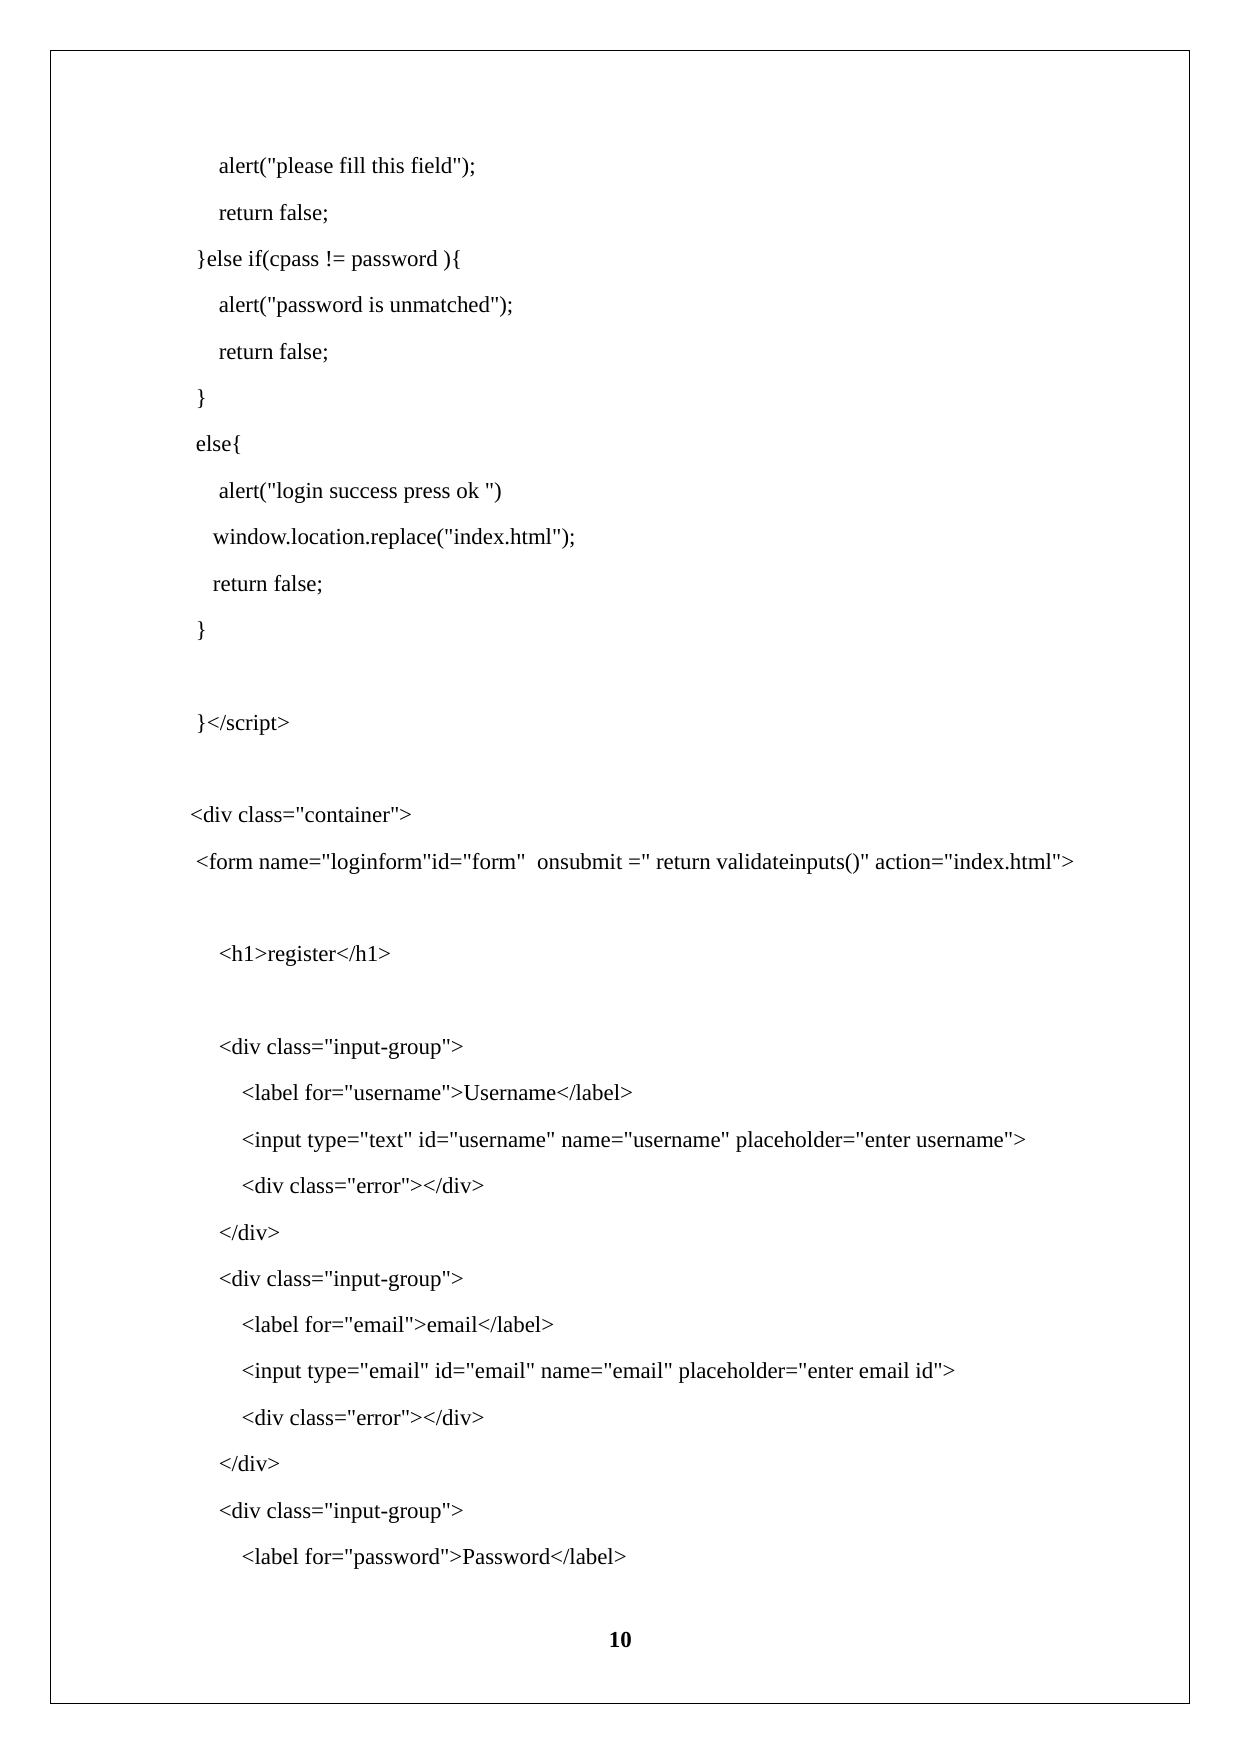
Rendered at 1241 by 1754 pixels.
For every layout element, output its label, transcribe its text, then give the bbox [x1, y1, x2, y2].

text }else if(cpass != password ){ [150, 243, 1090, 272]
text <div class="input-group"> [150, 1031, 1090, 1060]
text } [150, 382, 1090, 411]
text <div class="container"> [150, 799, 1090, 829]
text <input type="text" id="username" name="username" placeholder="enter username"> [150, 1123, 1090, 1153]
text alert("login success press ok ") [150, 474, 1090, 504]
text <label for="email">email</label> [150, 1309, 1090, 1338]
text <form name="loginform"id="form" onsubmit =" return validateinputs()" action="index.html"> [150, 845, 1090, 875]
text }</script> [150, 706, 1090, 736]
text alert("please fill this field"); [150, 150, 1090, 180]
text <div class="input-group"> [150, 1494, 1090, 1524]
text <div class="error"></div> [150, 1402, 1090, 1431]
text </div> [150, 1216, 1090, 1246]
text return false; [150, 335, 1090, 365]
text <label for="username">Username</label> [150, 1077, 1090, 1107]
text window.location.replace("index.html"); [150, 521, 1090, 551]
text } [150, 613, 1090, 643]
text return false; [150, 567, 1090, 597]
text else{ [150, 428, 1090, 458]
text return false; [150, 196, 1090, 226]
text <h1>register</h1> [150, 938, 1090, 968]
text <div class="error"></div> [150, 1170, 1090, 1199]
text </div> [150, 1448, 1090, 1478]
text <div class="input-group"> [150, 1262, 1090, 1292]
text <input type="email" id="email" name="email" placeholder="enter email id"> [150, 1355, 1090, 1385]
text alert("password is unmatched"); [150, 289, 1090, 319]
text <label for="password">Password</label> [150, 1541, 1090, 1570]
